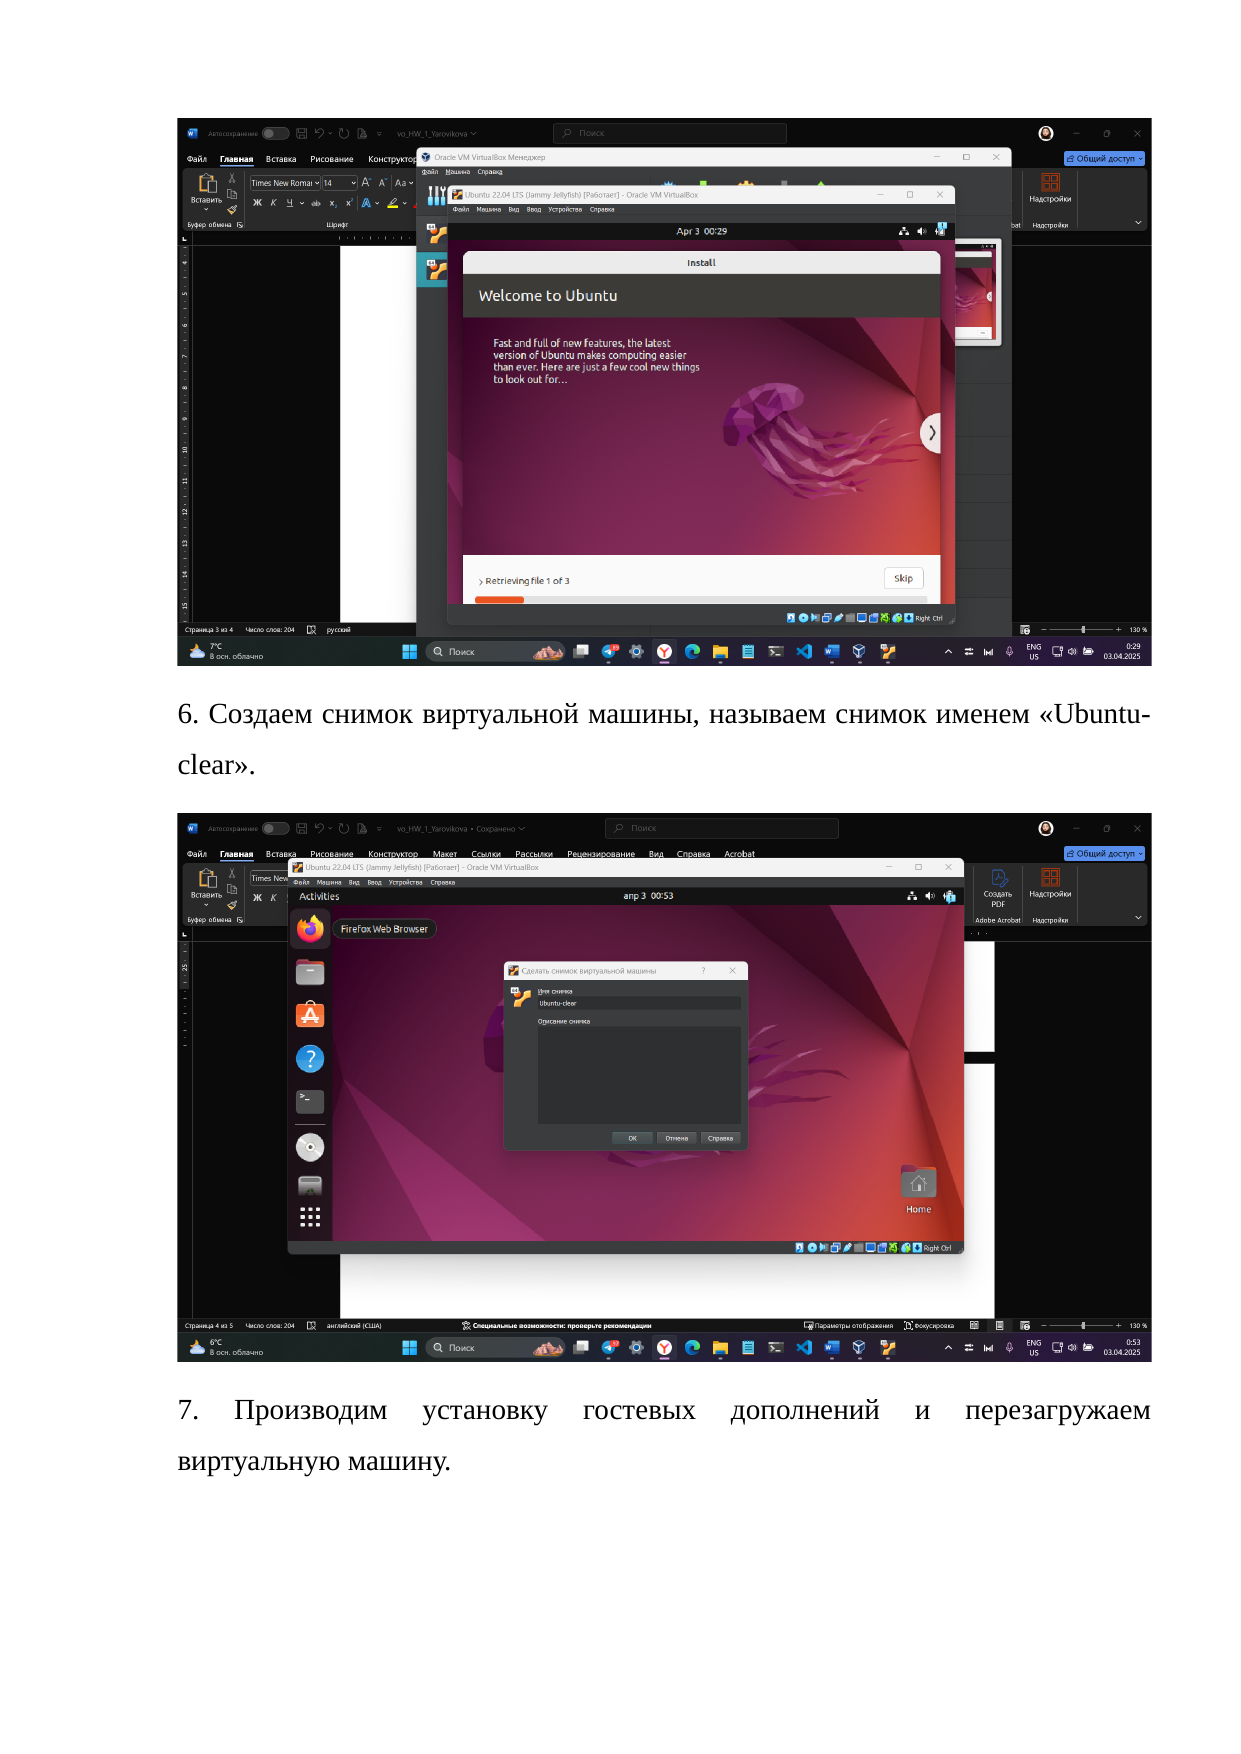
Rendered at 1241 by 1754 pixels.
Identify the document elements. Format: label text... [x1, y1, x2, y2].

picture [177, 118, 1152, 666]
text 6. Создаем снимок виртуальной машины, называем снимок именем «Ubuntu-clear». [177, 697, 1152, 781]
text 7. Производим установку гостевых дополнений и перезагружаем виртуальную машину. [177, 1392, 1152, 1476]
picture [177, 813, 1152, 1362]
